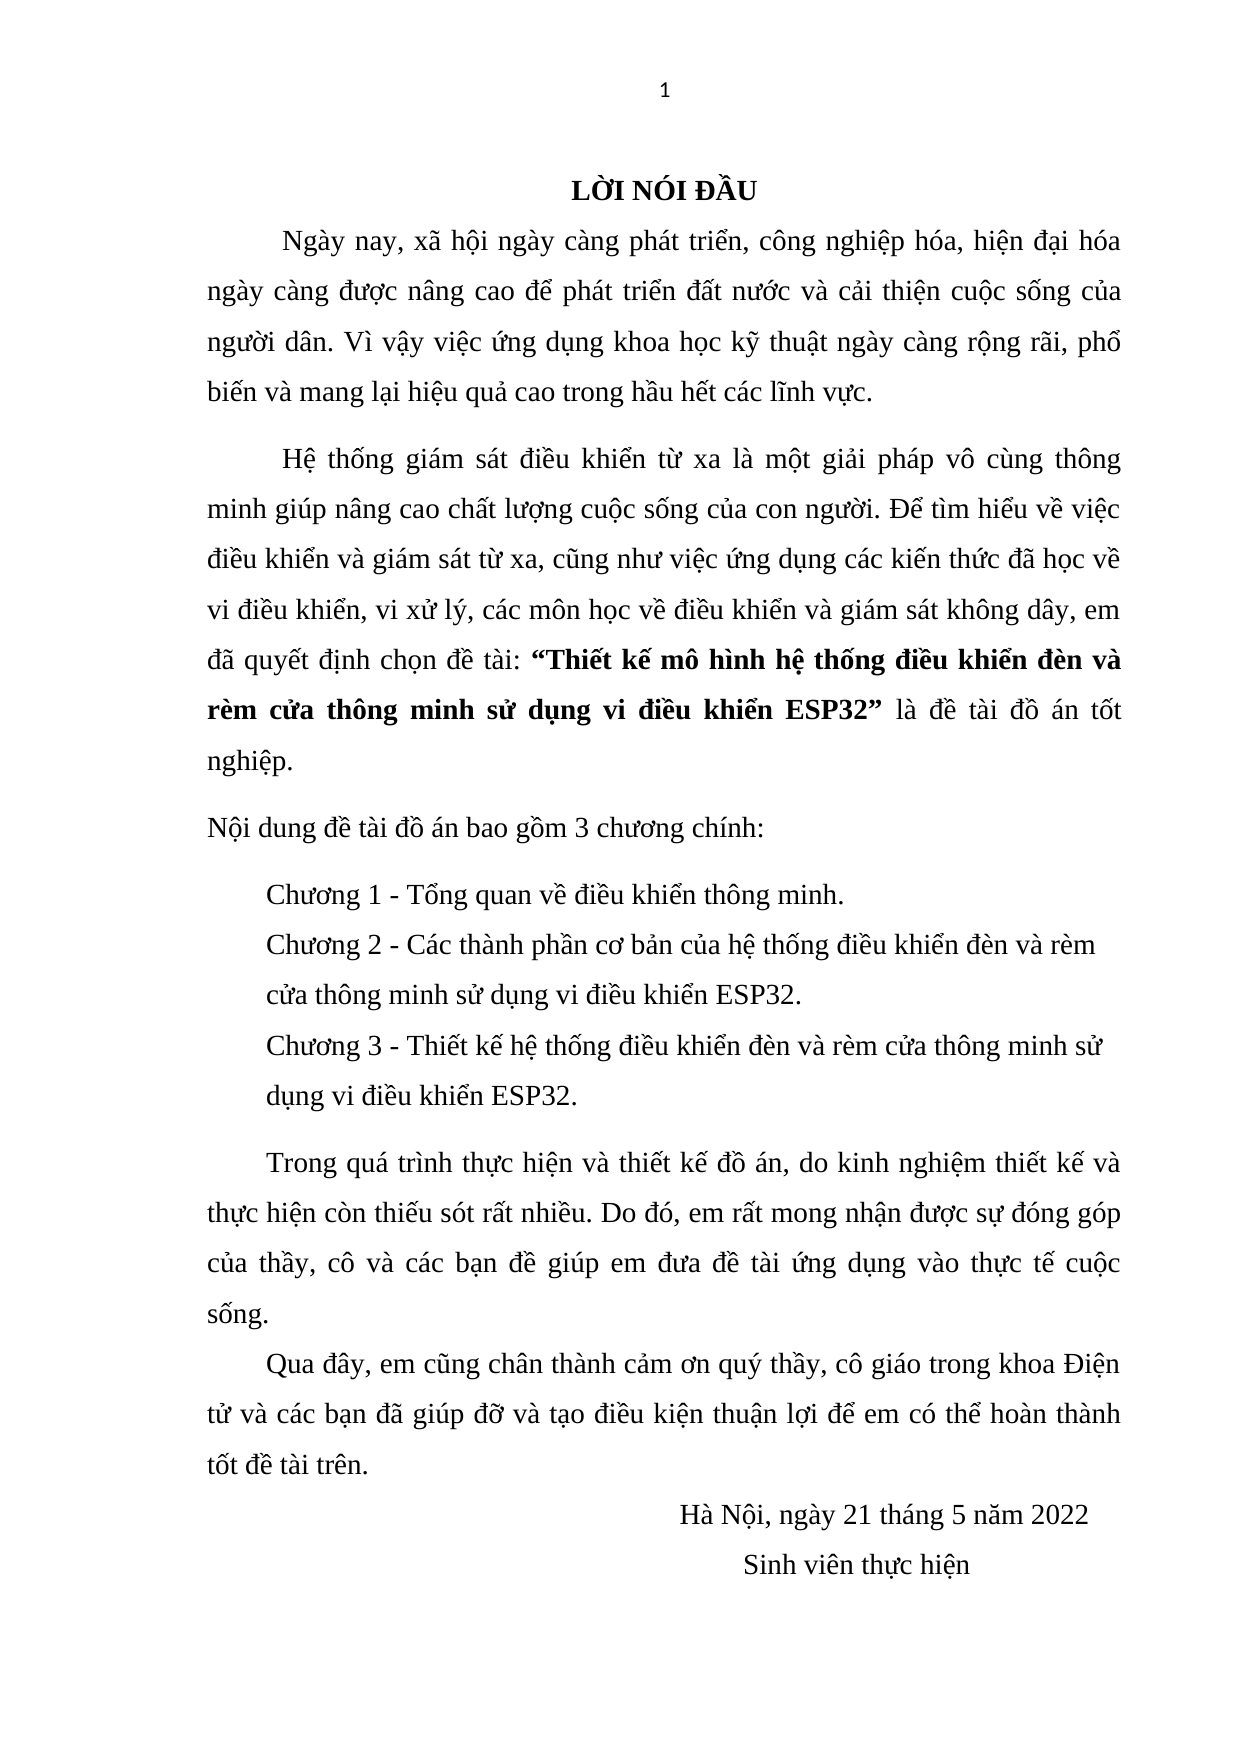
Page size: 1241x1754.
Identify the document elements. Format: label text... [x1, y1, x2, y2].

text Ngày nay, xã hội ngày càng phát triển, công nghiệp hóa, hiện đại hóa ngày càng được nâng cao để phát triển đất nước và cải thiện cuộc sống của người dân. Vì vậy việc ứng dụng khoa học kỹ thuật ngày càng rộng rãi, phổ biến và mang lại hiệu quả cao trong hầu hết các lĩnh vực. [207, 223, 1122, 407]
text Chương 1 - Tổng quan về điều khiển thông minh. Chương 2 - Các thành phần cơ bản của hệ thống điều khiển đèn và rèm cửa thông minh sử dụng vi điều khiển ESP32. Chương 3 - Thiết kế hệ thống điều khiển đèn và rèm cửa thông minh sử dụng vi điều khiển ESP32. [266, 877, 1122, 1112]
text Qua đây, em cũng chân thành cảm ơn quý thầy, cô giáo trong khoa Điện tử và các bạn đã giúp đỡ và tạo điều kiện thuận lợi để em có thể hoàn thành tốt đề tài trên. [207, 1346, 1122, 1480]
text Trong quá trình thực hiện và thiết kế đồ án, do kinh nghiệm thiết kế và thực hiện còn thiếu sót rất nhiều. Do đó, em rất mong nhận được sự đóng góp của thầy, cô và các bạn đề giúp em đưa đề tài ứng dụng vào thực tế cuộc sống. [207, 1145, 1122, 1329]
text Hà Nội, ngày 21 tháng 5 năm 2022 [207, 1497, 1093, 1531]
text Nội dung đề tài đồ án bao gồm 3 chương chính: [207, 810, 1122, 843]
text Hệ thống giám sát điều khiển từ xa là một giải pháp vô cùng thông minh giúp nâng cao chất lượng cuộc sống của con người. Để tìm hiểu về việc điều khiển và giám sát từ xa, cũng như việc ứng dụng các kiến thức đã học về vi điều khiển, vi xử lý, các môn học về điều khiển và giám sát không dây, em đã quyết định chọn đề tài: “Thiết kế mô hình hệ thống điều khiển đèn và rèm cửa thông minh sử dụng vi điều khiển ESP32” là đề tài đồ án tốt nghiệp. [207, 441, 1122, 776]
subtitle LỜI NÓI ĐẦU [207, 173, 1122, 206]
text Sinh viên thực hiện [207, 1547, 1093, 1581]
